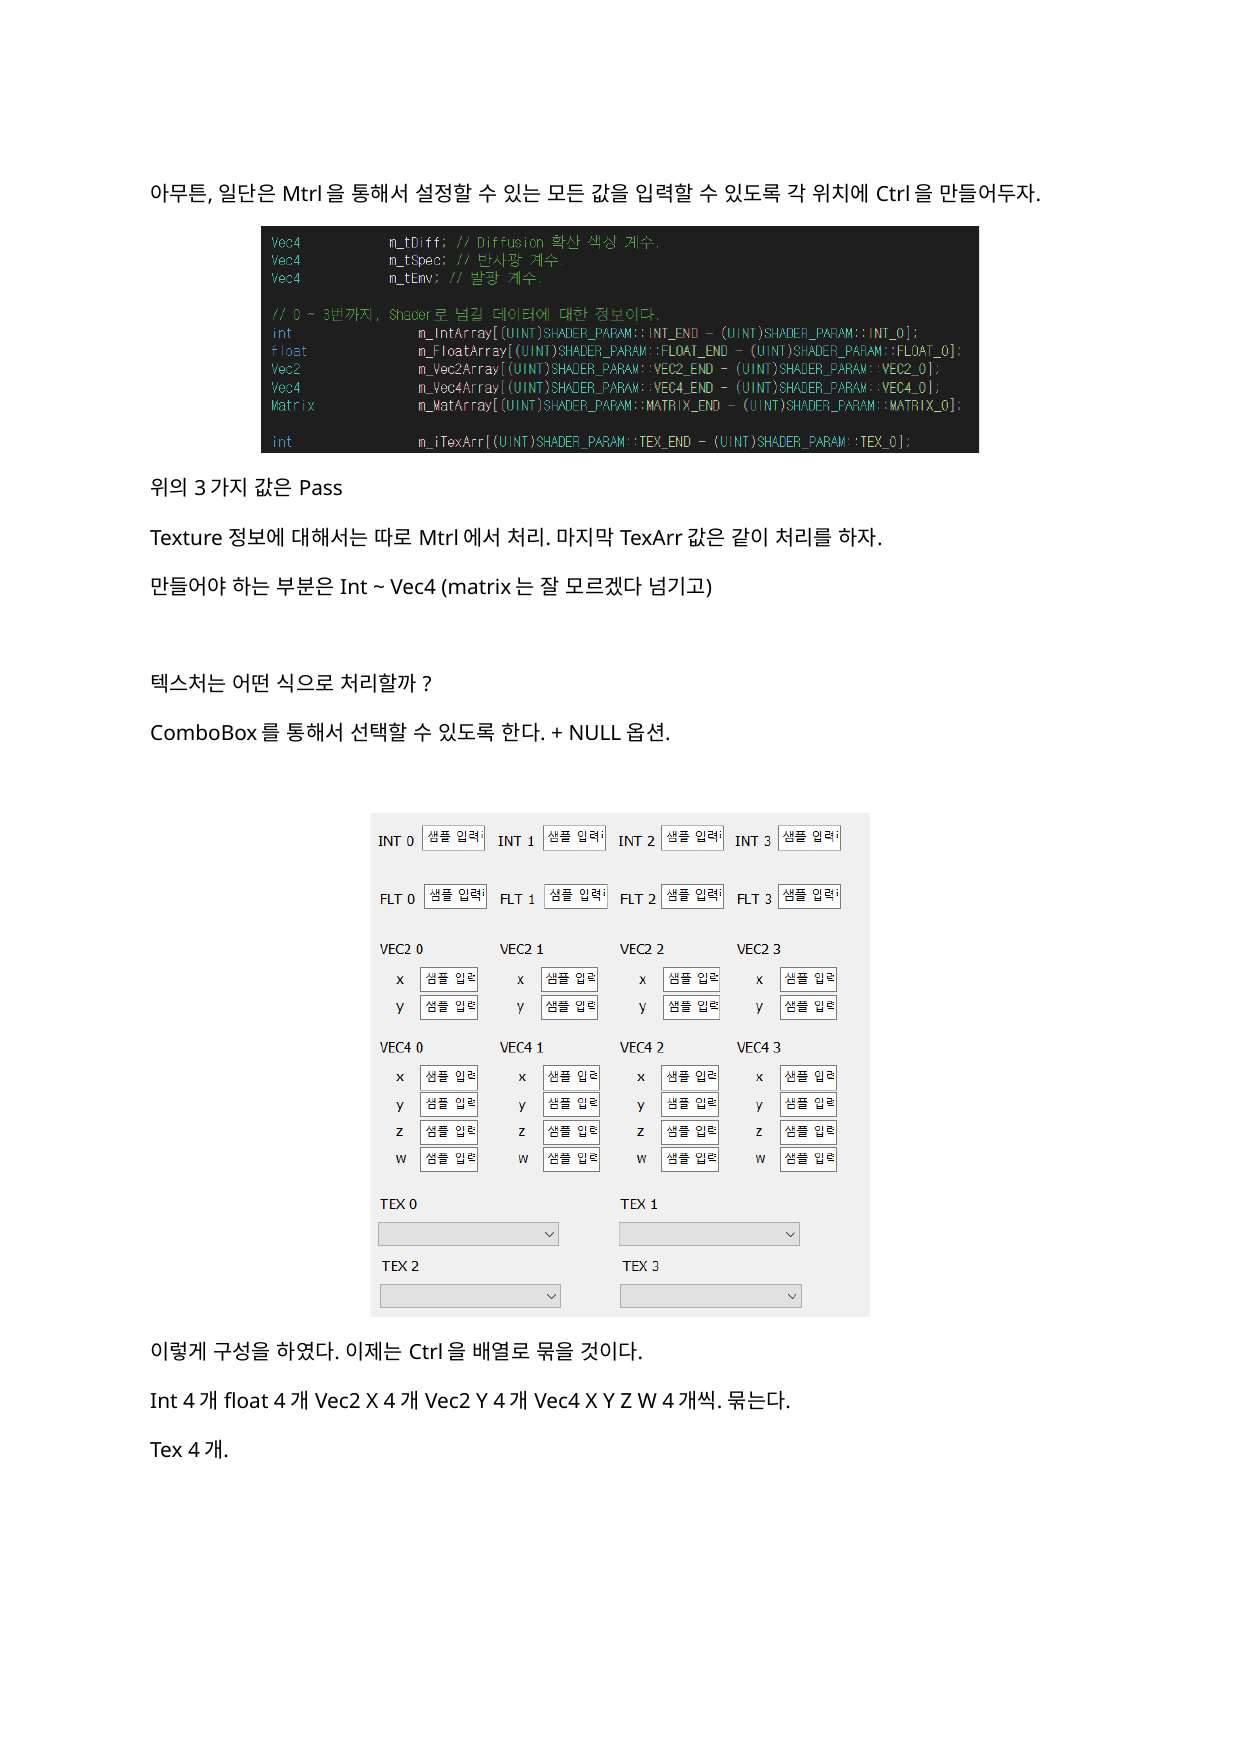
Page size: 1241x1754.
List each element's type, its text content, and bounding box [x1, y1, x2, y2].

text Tex 4개. [150, 1434, 1090, 1464]
text 아무튼, 일단은 Mtrl을 통해서 설정할 수 있는 모든 값을 입력할 수 있도록 각 위치에 Ctrl을 만들어두자. [150, 177, 1090, 207]
text 텍스처는 어떤 식으로 처리할까 ? [150, 667, 1090, 697]
picture [370, 813, 870, 1317]
text 이렇게 구성을 하였다. 이제는 Ctrl을 배열로 묶을 것이다. [150, 1335, 1090, 1365]
picture [261, 226, 980, 453]
text Texture 정보에 대해서는 따로 Mtrl에서 처리. 마지막 TexArr값은 같이 처리를 하자. [150, 521, 1090, 551]
text 만들어야 하는 부분은 Int ~ Vec4 (matrix는 잘 모르겠다 넘기고) [150, 570, 1090, 601]
text ComboBox를 통해서 선택할 수 있도록 한다. + NULL 옵션. [150, 716, 1090, 747]
text 위의 3가지 값은 Pass [150, 472, 1090, 502]
text Int 4개 float 4개 Vec2 X 4개 Vec2 Y 4개 Vec4 X Y Z W 4개씩. 묶는다. [150, 1384, 1090, 1415]
